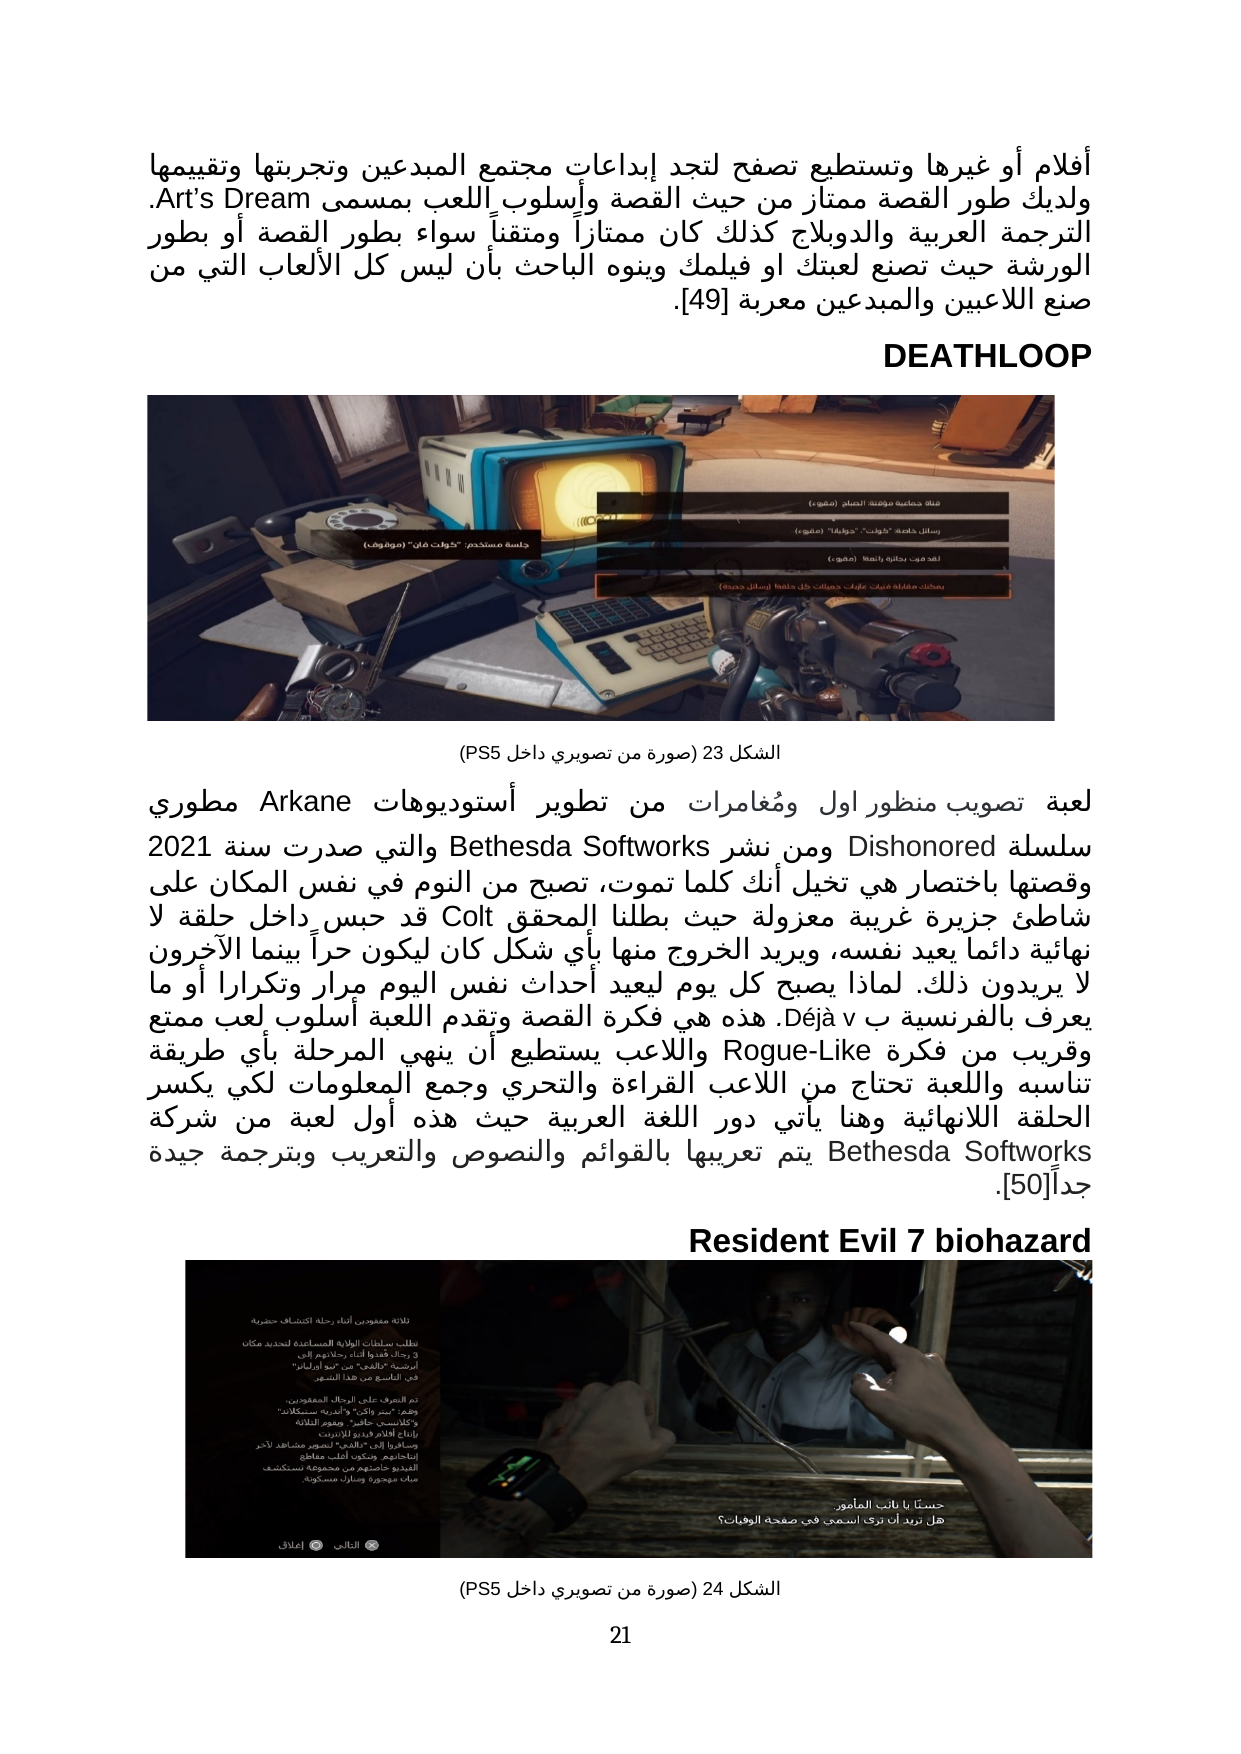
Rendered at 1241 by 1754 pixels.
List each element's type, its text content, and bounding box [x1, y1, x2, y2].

text DEATHLOOP [148, 336, 1092, 375]
text الشكل 24 (صورة من تصويري داخل PS5) [148, 1578, 1092, 1600]
picture [185, 1260, 1093, 1558]
text الشكل 23 (صورة من تصويري داخل PS5) [148, 741, 1092, 763]
text لعبة تصويب منظور اول ومُغامرات من تطوير أستوديوهات Arkane مطوري سلسلة Dishonored ومن نشر Bethesda Softworks والتي صدرت سنة 2021 وقصتها باختصار هي تخيل أنك كلما تموت، تصبح من النوم في نفس المكان على شاطئ جزيرة غريبة معزولة حيث بطلنا المحقق Colt قد حبس داخل حلقة لا نهائية دائما يعيد نفسه، ويريد الخروج منها بأي شكل كان ليكون حراً بينما الآخرون لا يريدون ذلك. لماذا يصبح كل يوم ليعيد أحداث نفس اليوم مرار وتكرارا أو ما يعرف بالفرنسية ب Déjà v. هذه هي فكرة القصة وتقدم اللعبة أسلوب لعب ممتع وقريب من فكرة Rogue-Like واللاعب يستطيع أن ينهي المرحلة بأي طريقة تناسبه واللعبة تحتاج من اللاعب القراءة والتحري وجمع المعلومات لكي يكسر الحلقة اللانهائية وهنا يأتي دور اللغة العربية حيث هذه أول لعبة من شركة Bethesda Softworks يتم تعريبها بالقوائم والنصوص والتعريب وبترجمة جيدة جداً[50]. [148, 784, 1092, 1201]
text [148, 148, 1092, 315]
picture [147, 395, 1055, 721]
